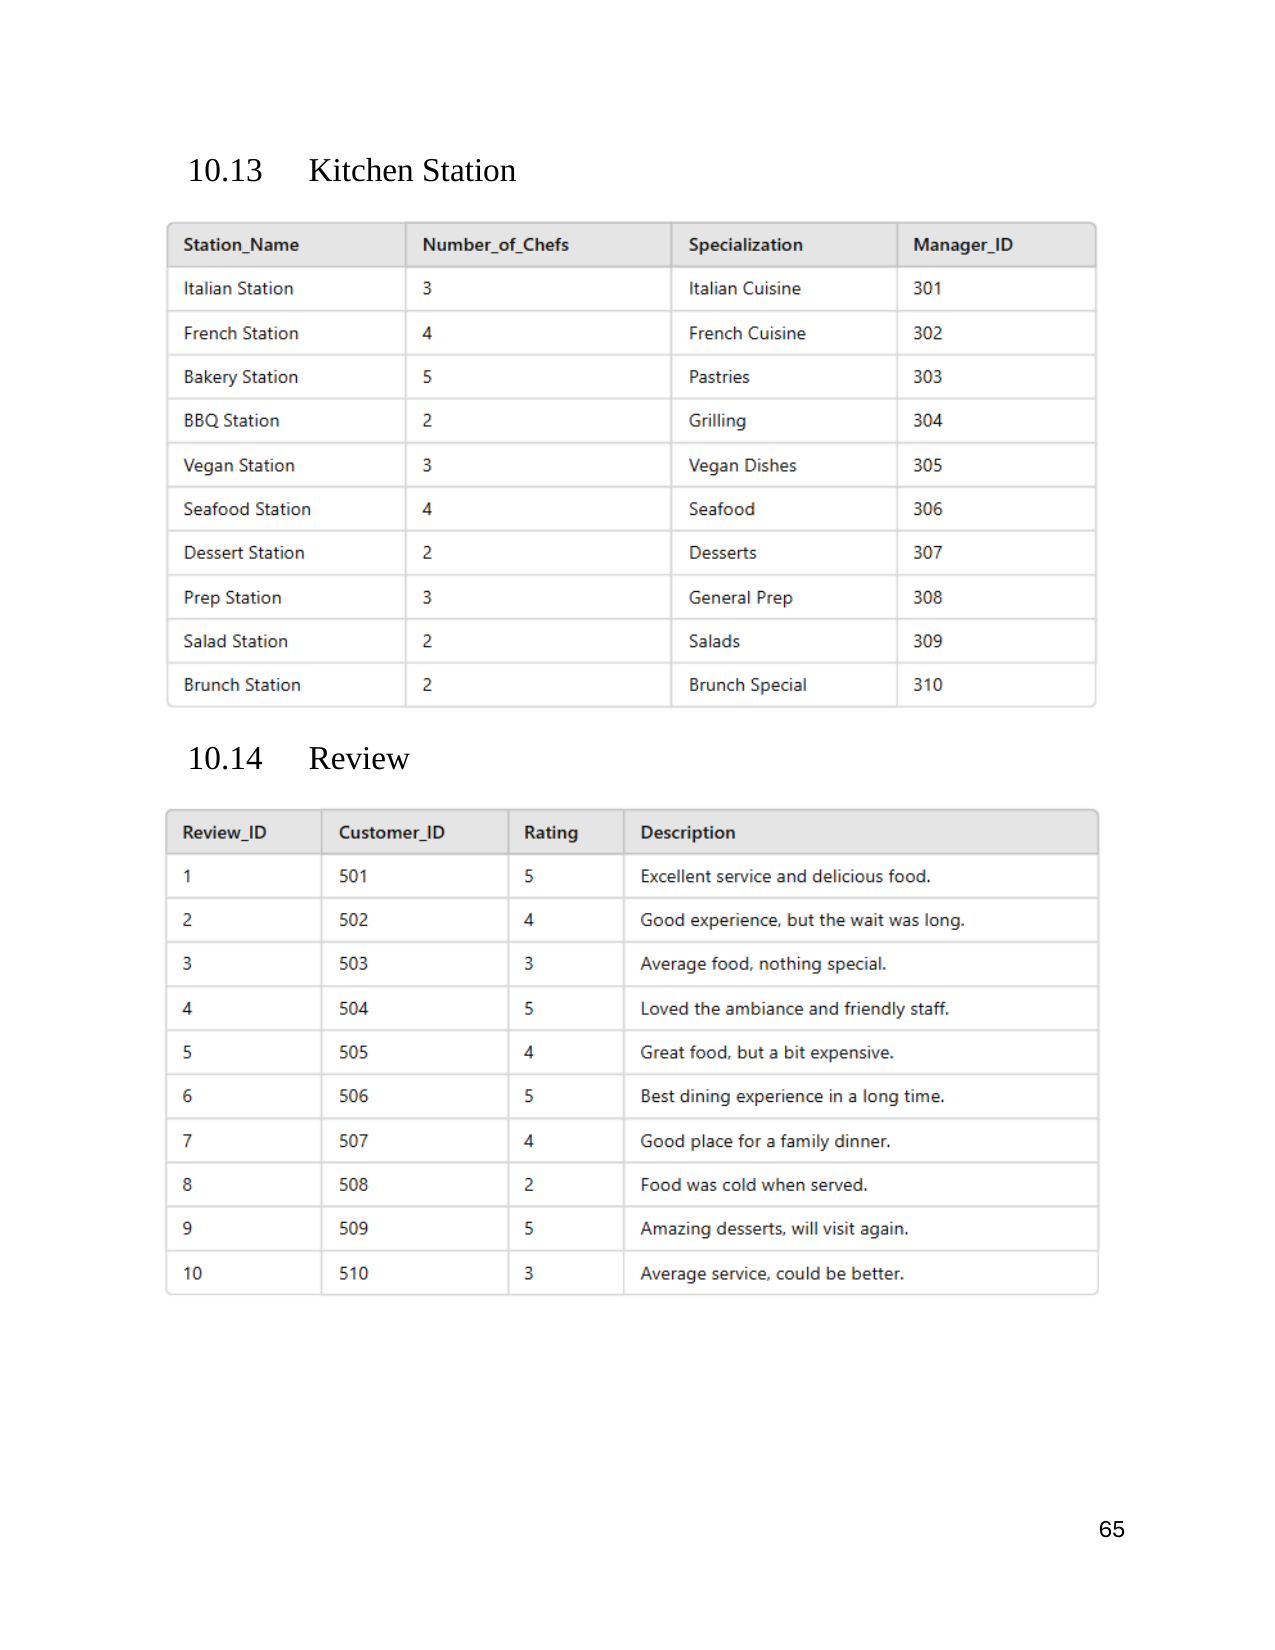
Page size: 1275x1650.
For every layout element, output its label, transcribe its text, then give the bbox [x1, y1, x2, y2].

subtitle Kitchen Station [187, 150, 1125, 188]
subtitle Review [187, 738, 1125, 777]
picture [150, 215, 1125, 718]
picture [150, 804, 1125, 1308]
